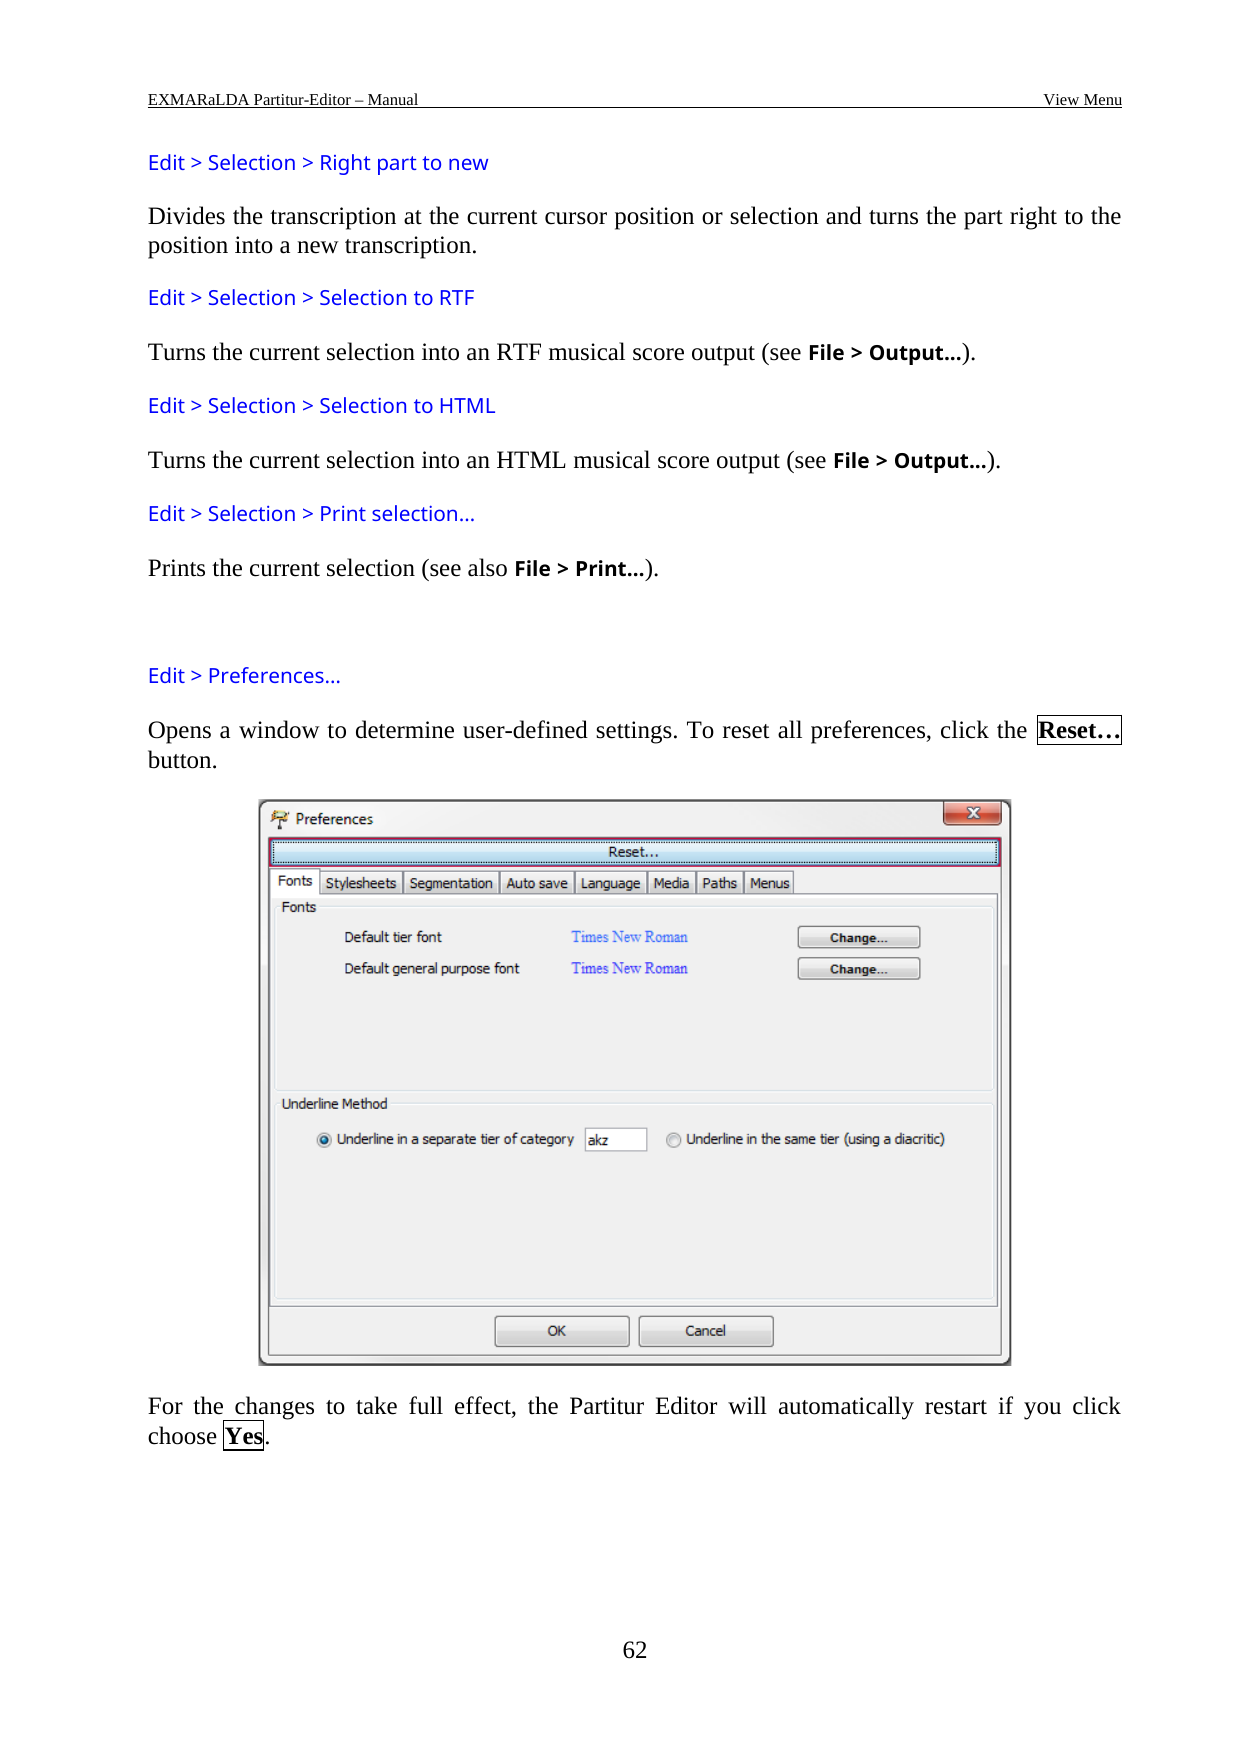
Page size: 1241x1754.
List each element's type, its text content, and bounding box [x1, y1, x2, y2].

text Turns the current selection into an HTML musical score output (see File > Output...). [148, 445, 1122, 474]
subtitle Edit > Preferences… [148, 661, 1122, 689]
text Divides the transcription at the current cursor position or selection and turns the part right to the position into a new transcription. [148, 201, 1122, 258]
subtitle Edit > Selection > Right part to new [148, 148, 1122, 176]
picture [258, 799, 1012, 1366]
text Prints the current selection (see also File > Print…). [148, 553, 1122, 582]
text Turns the current selection into an RTF musical score output (see File > Output...). [148, 337, 1122, 366]
text Opens a window to determine user-defined settings. To reset all preferences, click the Reset… button. [148, 714, 1122, 774]
subtitle Edit > Selection > Print selection… [148, 499, 1122, 528]
subtitle Edit > Selection > Selection to HTML [148, 391, 1122, 420]
subtitle Edit > Selection > Selection to RTF [148, 283, 1122, 312]
text For the changes to take full effect, the Partitur Editor will automatically restart if you click choose Yes. [148, 1391, 1122, 1451]
